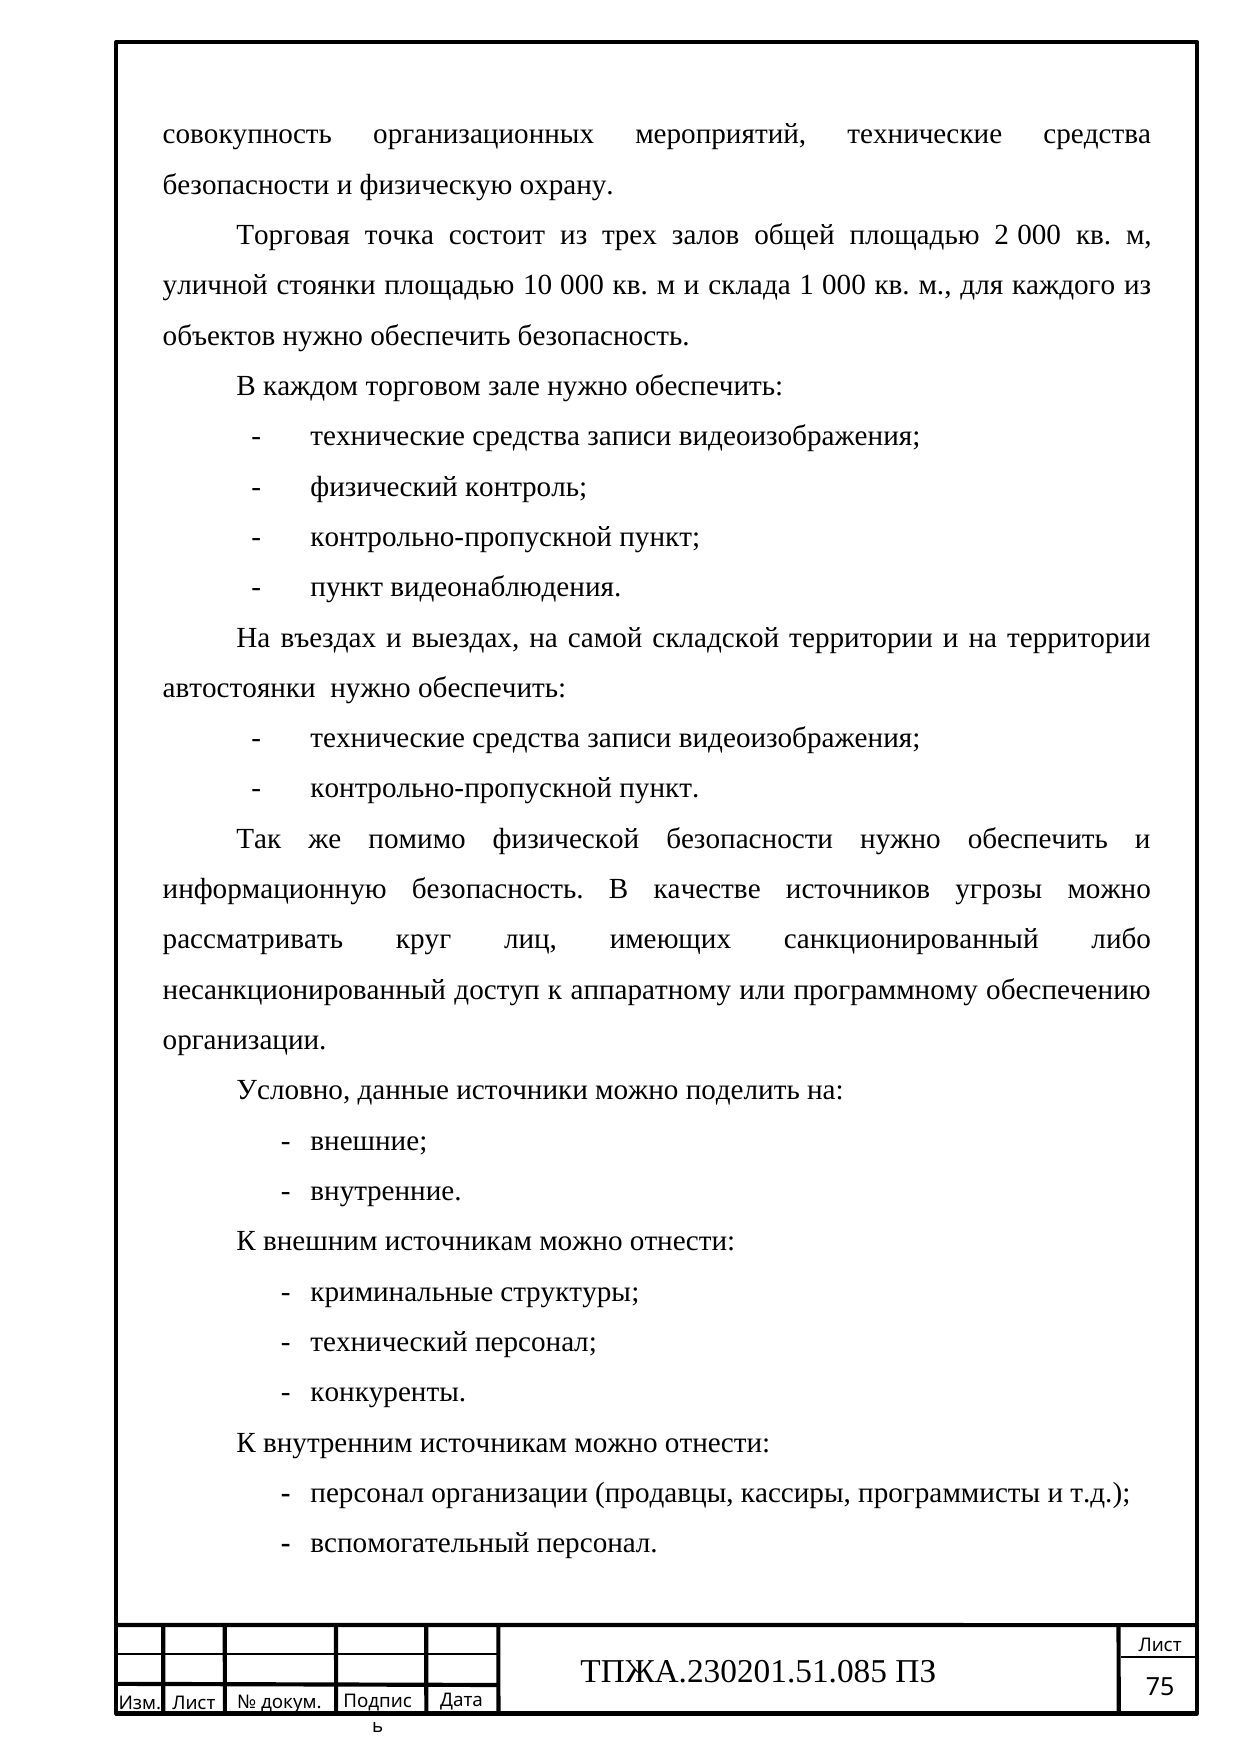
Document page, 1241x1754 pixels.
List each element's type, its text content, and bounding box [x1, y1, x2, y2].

text К внешним источникам можно отнести: [162, 1223, 1152, 1257]
list внутренние. [207, 1173, 1152, 1207]
list технические средства записи видеоизображения; [177, 720, 1152, 754]
list пункт видеонаблюдения. [177, 569, 1152, 603]
list криминальные структуры; [207, 1274, 1152, 1307]
text На въездах и выездах, на самой складской территории и на территории автостоянки нужно обеспечить: [162, 620, 1152, 703]
list физический контроль; [177, 469, 1152, 502]
list контрольно-пропускной пункт. [177, 771, 1152, 804]
list внешние; [207, 1123, 1152, 1156]
text К внутренним источникам можно отнести: [162, 1425, 1152, 1458]
list персонал организации (продавцы, кассиры, программисты и т.д.); [207, 1475, 1152, 1508]
list конкуренты. [207, 1374, 1152, 1408]
text Условно, данные источники можно поделить на: [162, 1072, 1152, 1106]
text Так же помимо физической безопасности нужно обеспечить и информационную безопасность. В качестве источников угрозы можно рассматривать круг лиц, имеющих санкционированный либо несанкционированный доступ к аппаратному или программному обеспечению организации. [162, 821, 1152, 1056]
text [162, 117, 1152, 200]
list технический персонал; [207, 1324, 1152, 1358]
list контрольно-пропускной пункт; [177, 519, 1152, 553]
list вспомогательный персонал. [207, 1525, 1152, 1559]
list технические средства записи видеоизображения; [177, 418, 1152, 452]
text Торговая точка состоит из трех залов общей площадью 2 000 кв. м, уличной стоянки площадью 10 000 кв. м и склада 1 000 кв. м., для каждого из объектов нужно обеспечить безопасность. [162, 217, 1152, 351]
text В каждом торговом зале нужно обеспечить: [162, 368, 1152, 402]
